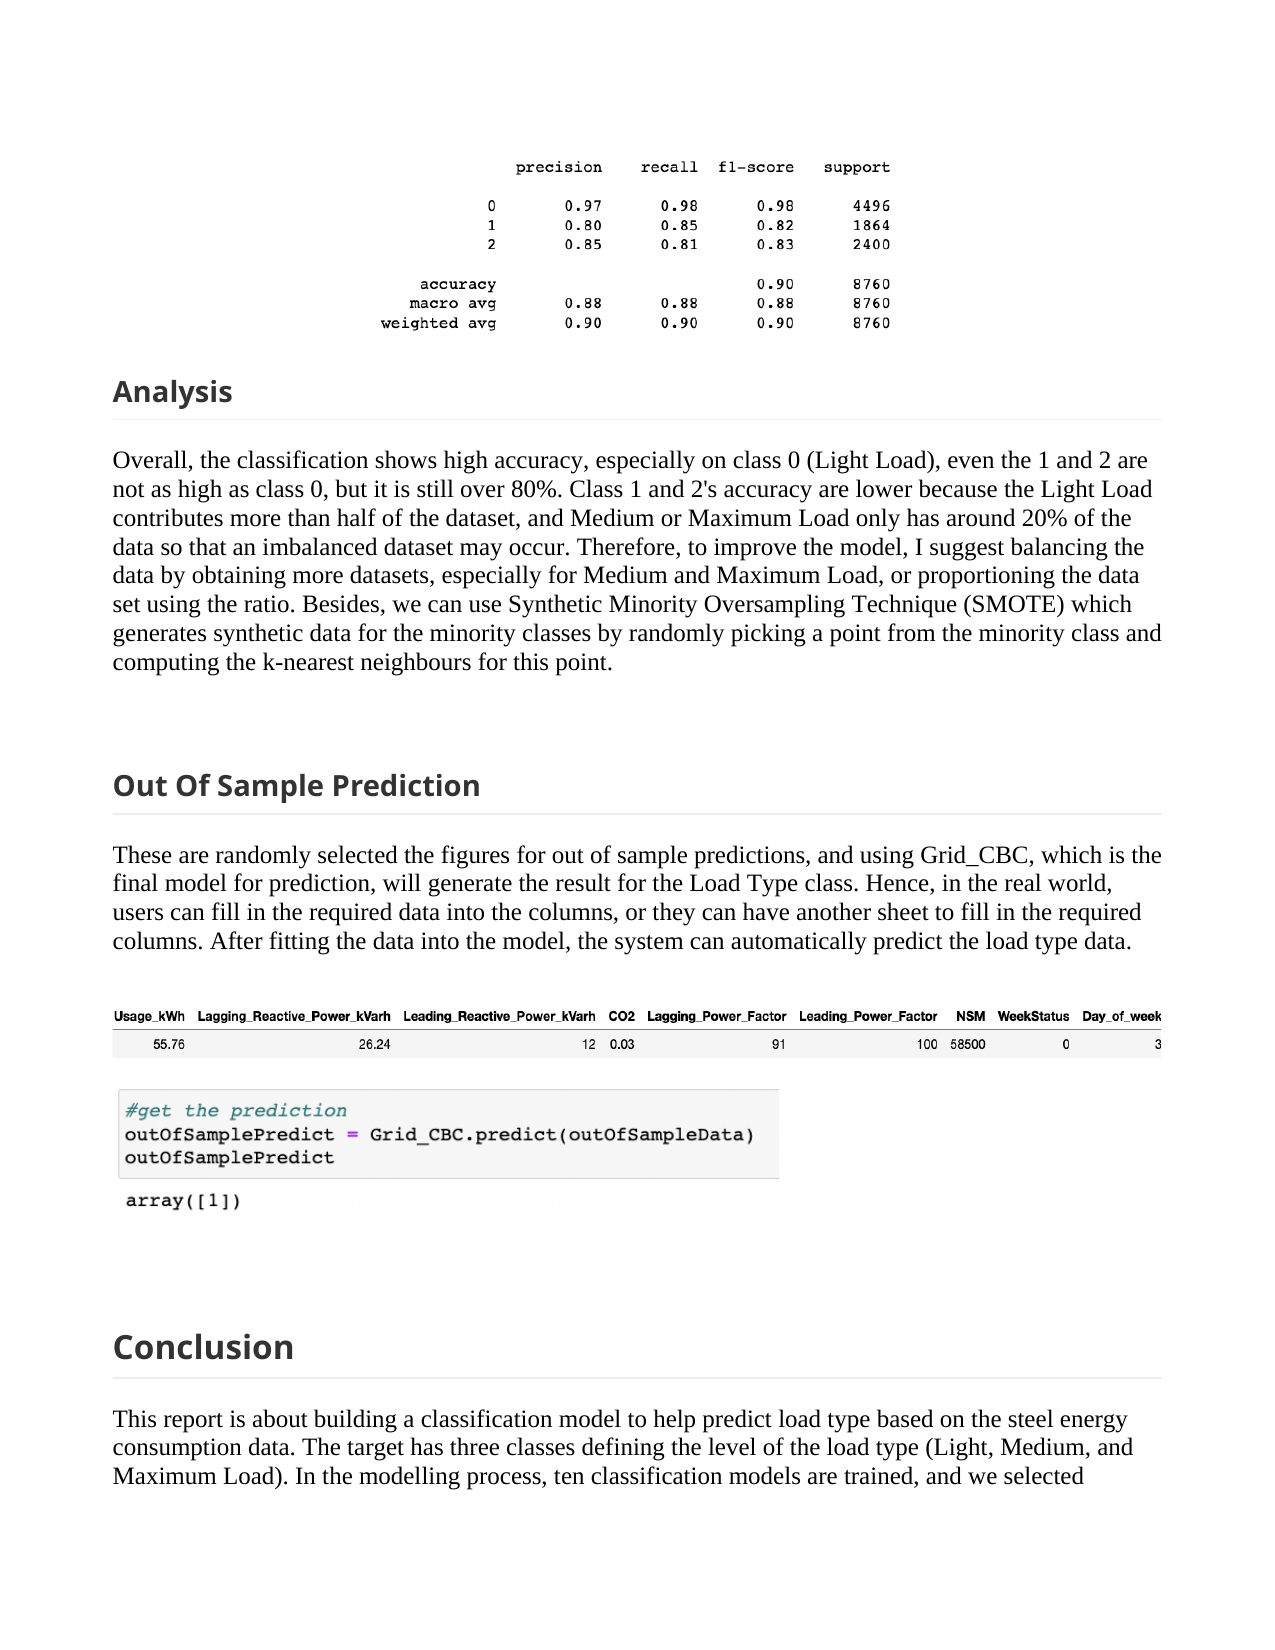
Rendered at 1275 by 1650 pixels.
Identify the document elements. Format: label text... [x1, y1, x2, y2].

picture [112, 1002, 1163, 1058]
text Analysis [112, 371, 1162, 420]
text Overall, the classification shows high accuracy, especially on class 0 (Light Load), even the 1 and 2 are not as high as class 0, but it is still over 80%. Class 1 and 2's accuracy are lower because the Light Load contributes more than half of the dataset, and Medium or Maximum Load only has around 20% of the data so that an imbalanced dataset may occur. Therefore, to improve the model, I suggest balancing the data by obtaining more datasets, especially for Medium and Maximum Load, or proportioning the data set using the ratio. Besides, we can use Synthetic Minority Oversampling Technique (SMOTE) which generates synthetic data for the minority classes by randomly picking a point from the minority class and computing the k-nearest neighbours for this point. [112, 445, 1162, 675]
text Out Of Sample Prediction [112, 765, 1162, 815]
text Conclusion [112, 1323, 1162, 1379]
picture [112, 1084, 780, 1228]
picture [362, 150, 913, 342]
text These are randomly selected the figures for out of sample predictions, and using Grid_CBC, which is the final model for prediction, will generate the result for the Load Type class. Hence, in the real world, users can fill in the required data into the columns, or they can have another sheet to fill in the required columns. After fitting the data into the model, the system can automatically predict the load type data. [112, 840, 1162, 955]
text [112, 1404, 1162, 1490]
